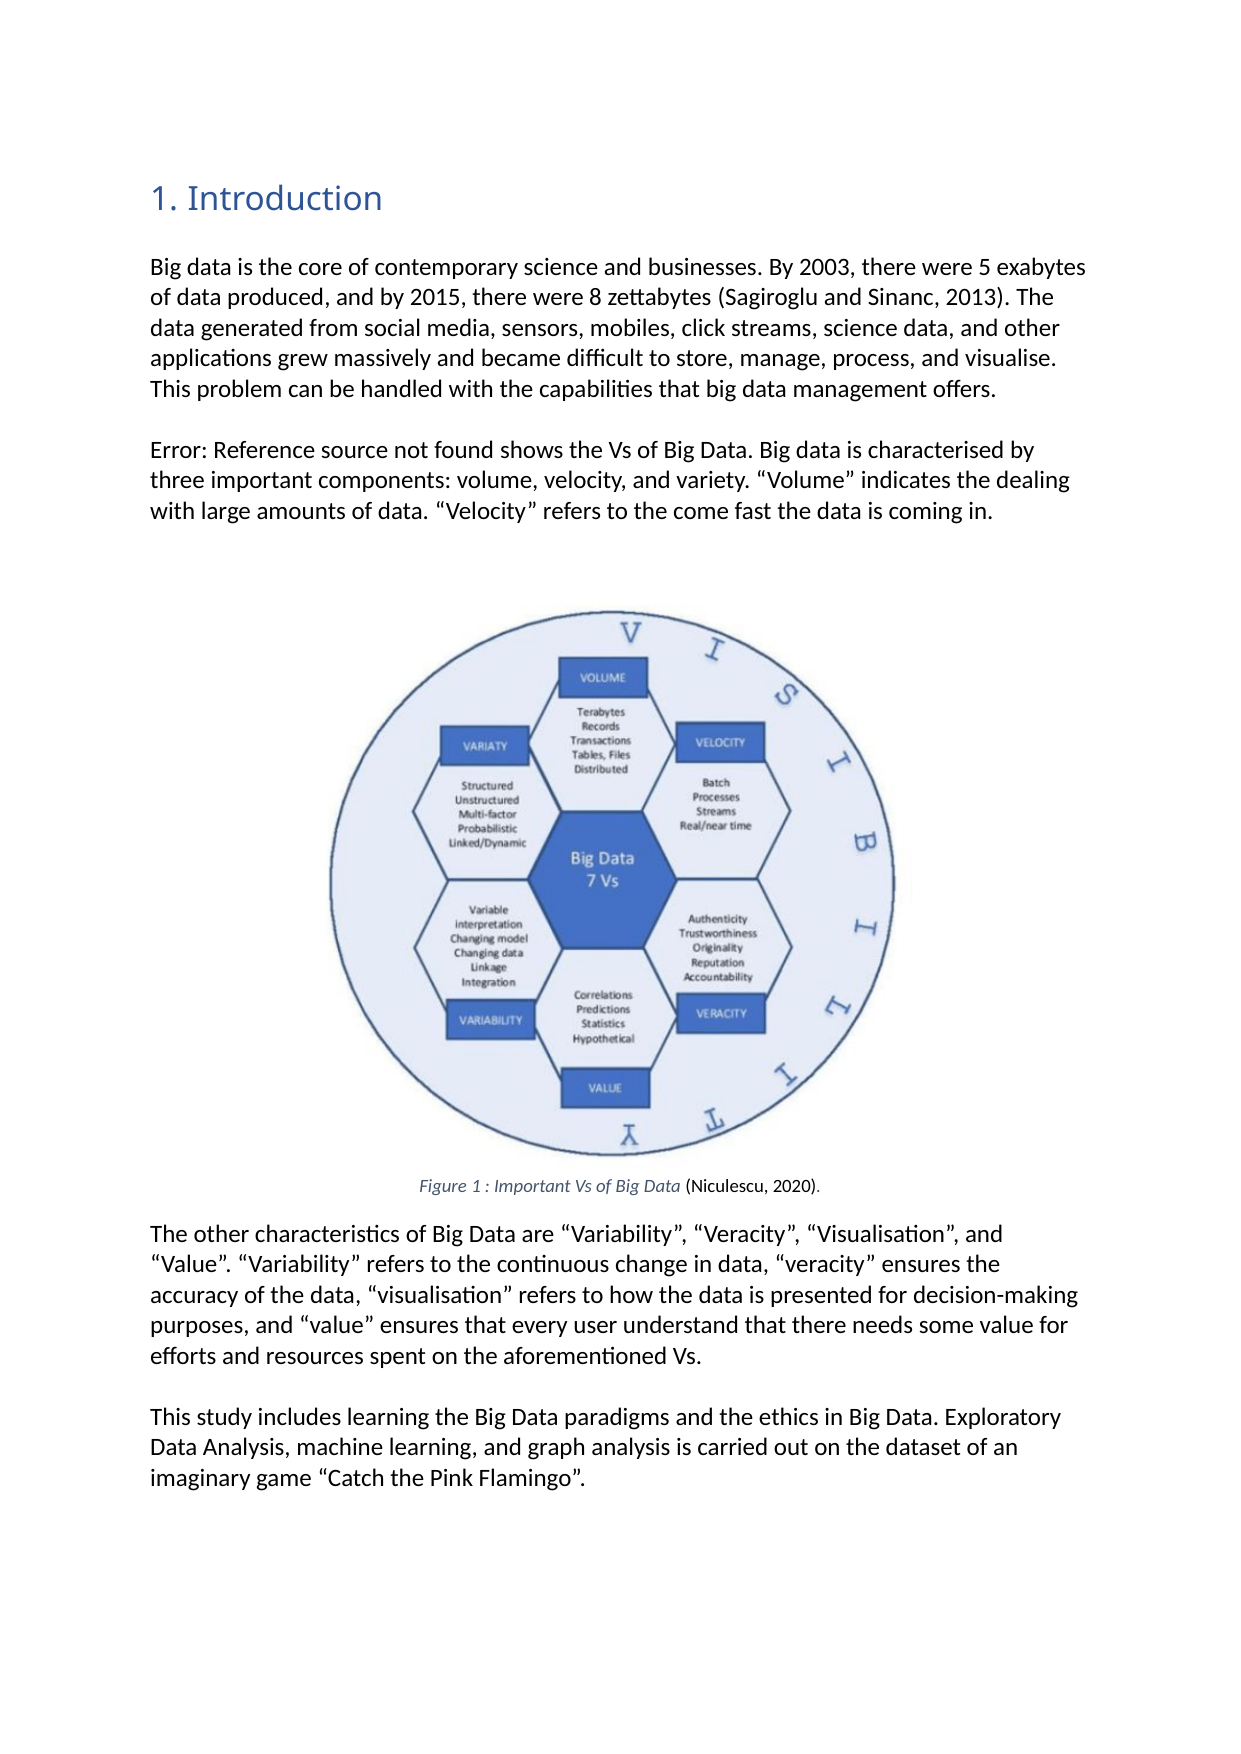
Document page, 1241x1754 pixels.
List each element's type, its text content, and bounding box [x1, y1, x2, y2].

text Big data is the core of contemporary science and businesses. By 2003, there were 5 exabytes of data produced, and by 2015, there were 8 zettabytes . The data generated from social media, sensors, mobiles, click streams, science data, and other applications grew massively and became difficult to store, manage, process, and visualise. This problem can be handled with the capabilities that big data management offers. [150, 251, 1090, 403]
picture [292, 586, 949, 1175]
subtitle Introduction [150, 175, 1090, 220]
text This study includes learning the Big Data paradigms and the ethics in Big Data. Exploratory Data Analysis, machine learning, and graph analysis is carried out on the dataset of an imaginary game “Catch the Pink Flamingo”. [150, 1401, 1090, 1493]
text The other characteristics of Big Data are “Variability”, “Veracity”, “Visualisation”, and “Value”. “Variability” refers to the continuous change in data, “veracity” ensures the accuracy of the data, “visualisation” refers to how the data is presented for decision-making purposes, and “value” ensures that every user understand that there needs some value for efforts and resources spent on the aforementioned Vs. [150, 1218, 1090, 1371]
text Figure : Important Vs of Big Data . [150, 1174, 1090, 1197]
